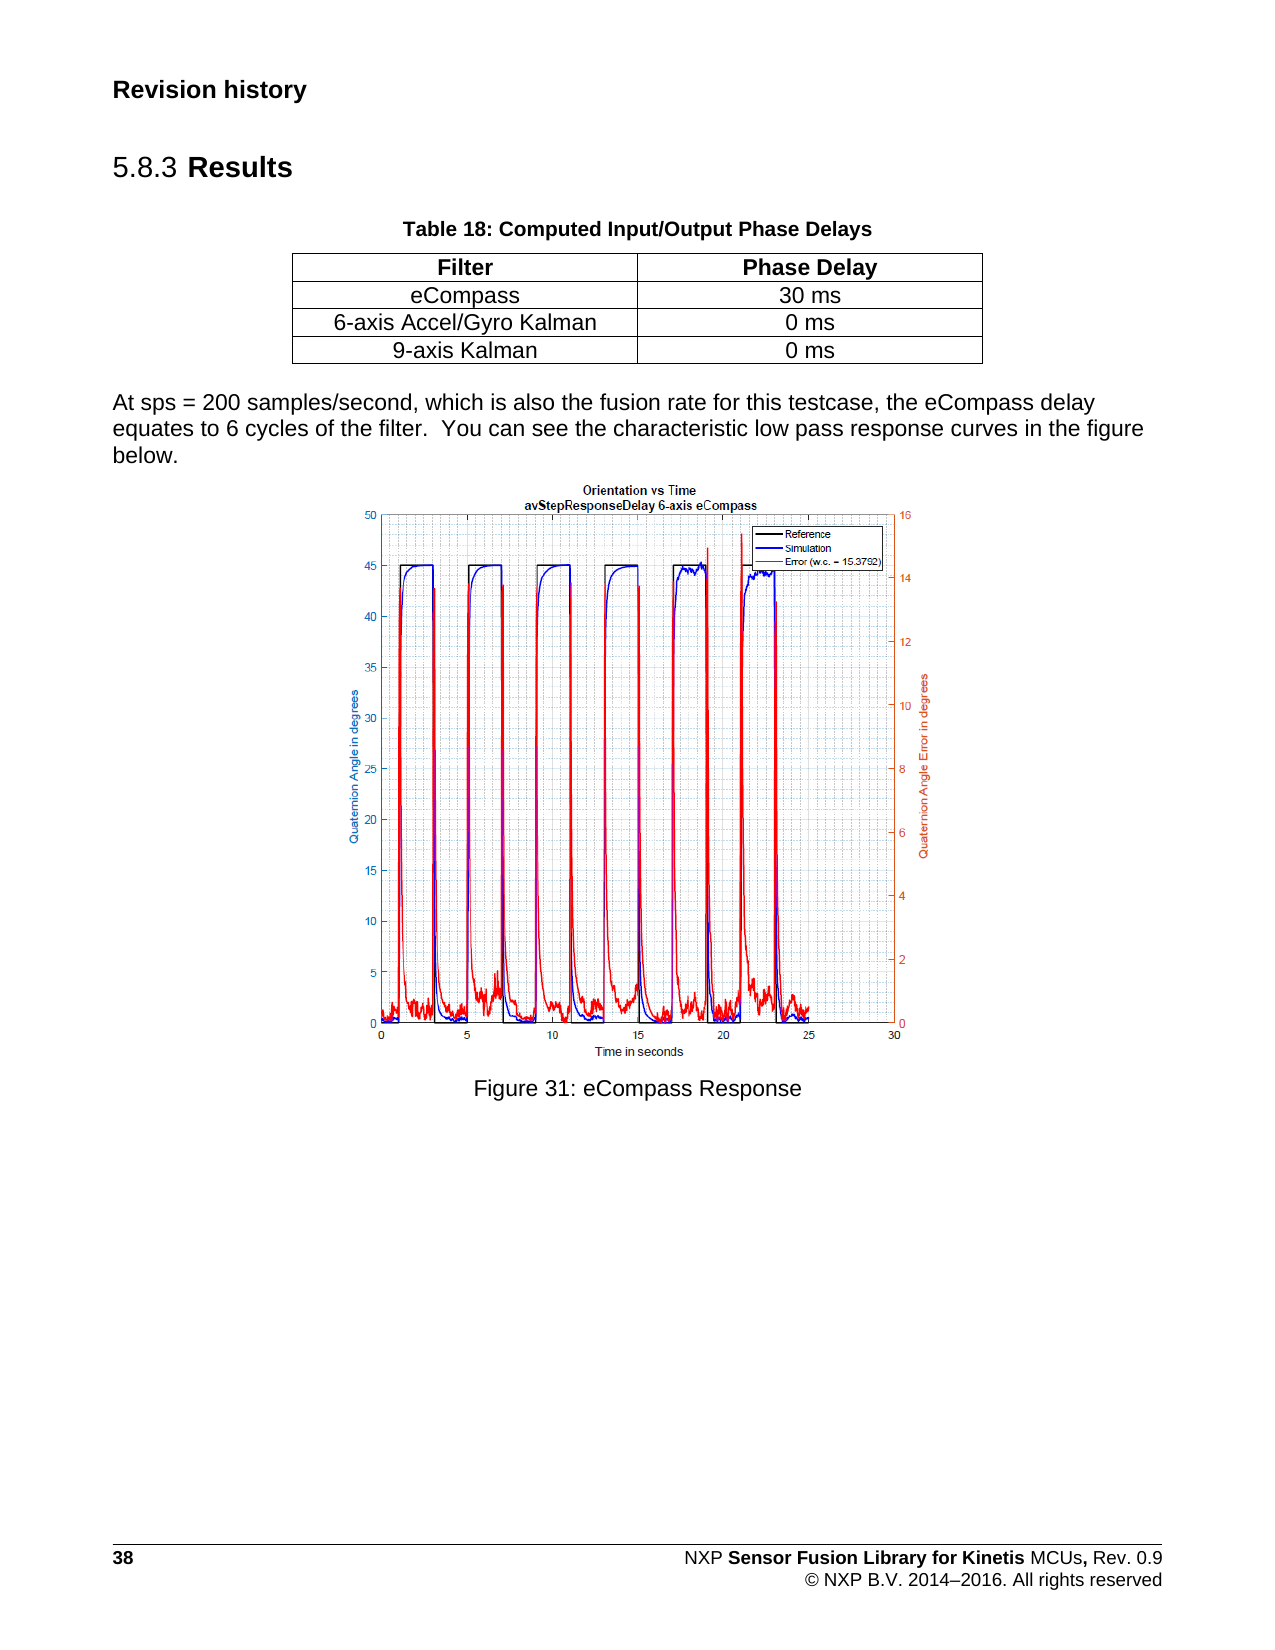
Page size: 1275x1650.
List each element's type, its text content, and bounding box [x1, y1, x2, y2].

table_cell 30 ms [638, 282, 982, 308]
table_cell 6-axis Accel/Gyro Kalman [293, 309, 637, 336]
text At sps = 200 samples/second, which is also the fusion rate for this testcase, the eCompass delay equates to 6 cycles of the filter. You can see the characteristic low pass response curves in the figure below. [112, 389, 1162, 468]
subtitle Results [112, 150, 1162, 183]
table_cell 9-axis Kalman [293, 337, 637, 363]
text Figure 31: eCompass Response [112, 1075, 1162, 1102]
table_cell 0 ms [638, 309, 982, 336]
table_header Filter [293, 254, 637, 281]
table_header Phase Delay [638, 254, 982, 281]
table_cell 0 ms [638, 337, 982, 363]
title Table 18: Computed Input/Output Phase Delays [112, 217, 1162, 241]
table_cell eCompass [293, 282, 637, 308]
